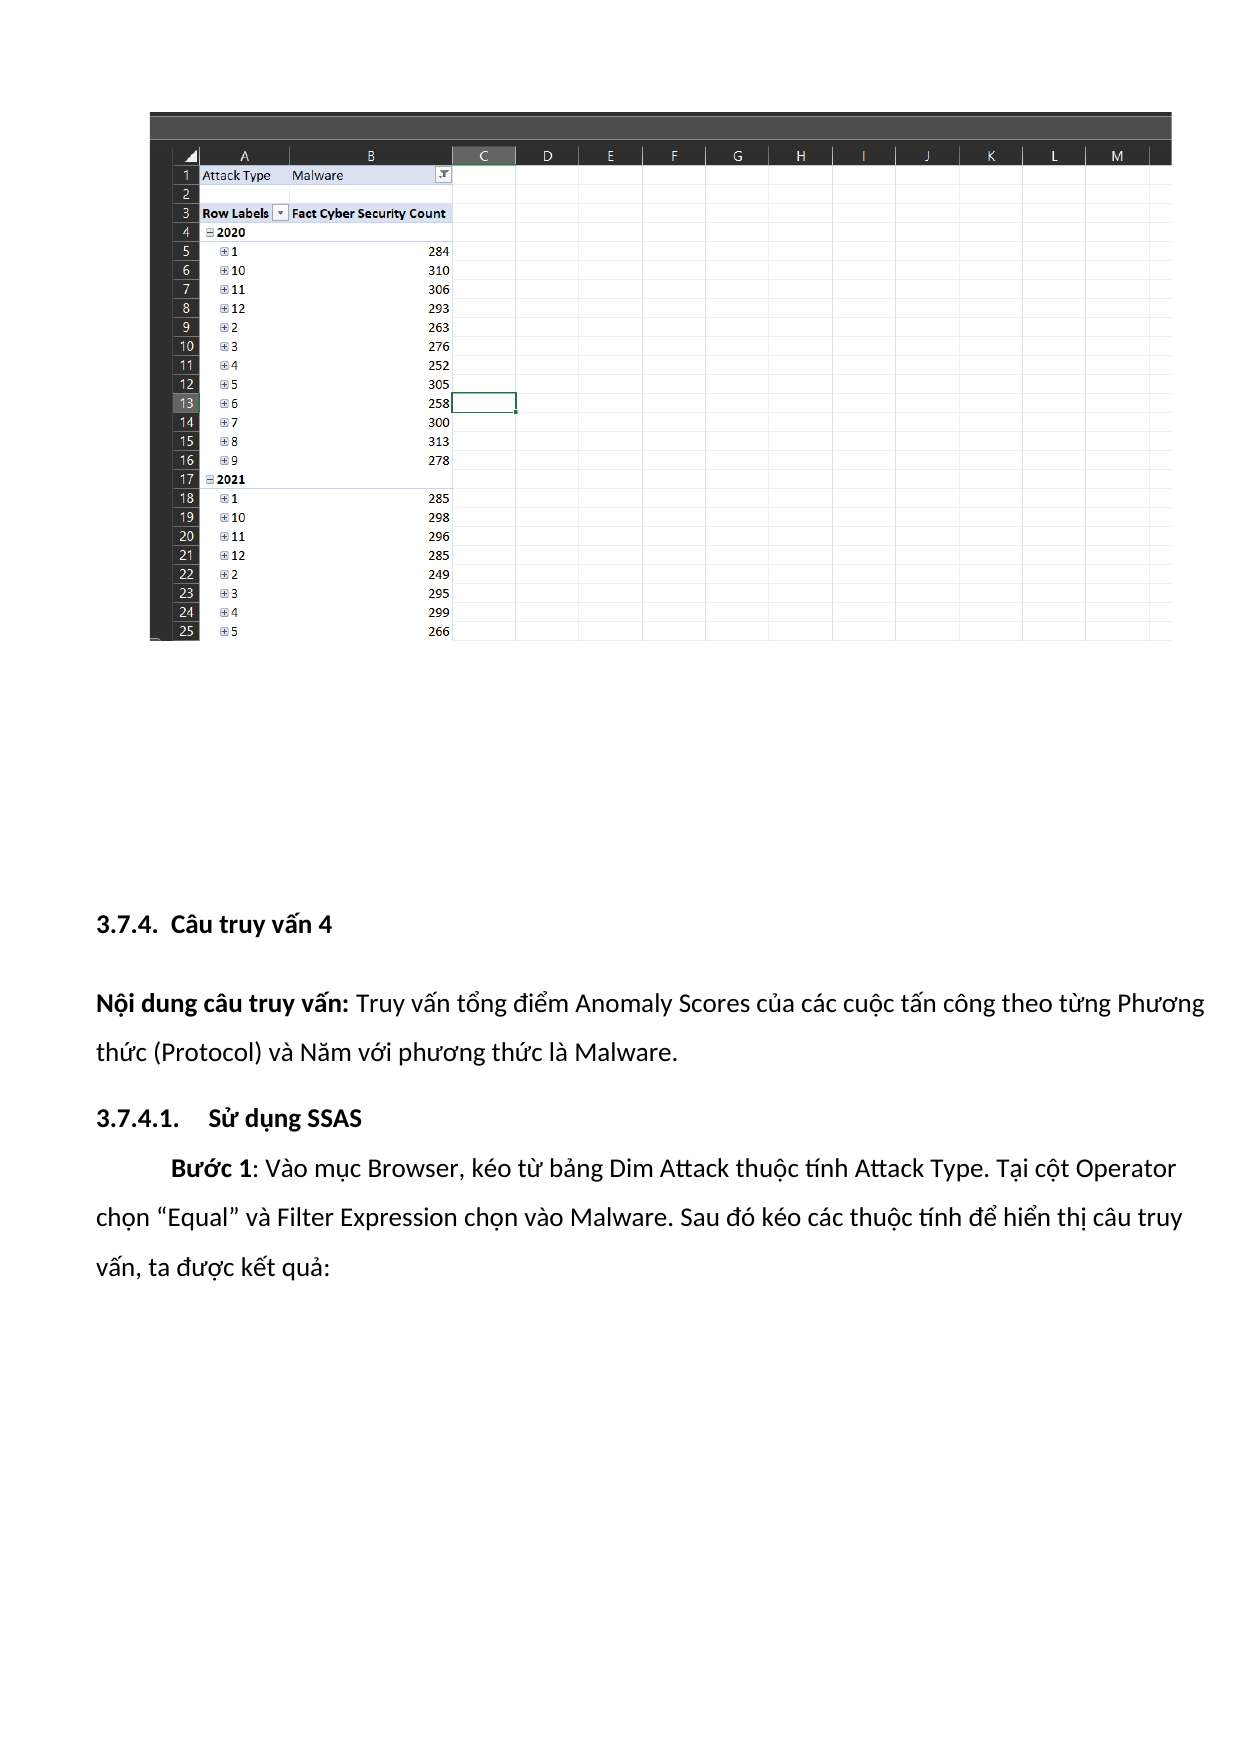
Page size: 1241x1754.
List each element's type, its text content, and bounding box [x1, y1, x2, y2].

text Bước 1: Vào mục Browser, kéo từ bảng Dim Attack thuộc tính Attack Type. Tại cột Operator chọn “Equal” và Filter Expression chọn vào Malware. Sau đó kéo các thuộc tính để hiển thị câu truy vấn, ta được kết quả: [96, 1151, 1226, 1283]
subtitle Câu truy vấn 4 [96, 907, 1226, 940]
subtitle Sử dụng SSAS [96, 1102, 1226, 1134]
picture [149, 112, 1172, 641]
text Nội dung câu truy vấn: Truy vấn tổng điểm Anomaly Scores của các cuộc tấn công theo từng Phương thức (Protocol) và Năm với phương thức là Malware. [96, 986, 1226, 1068]
